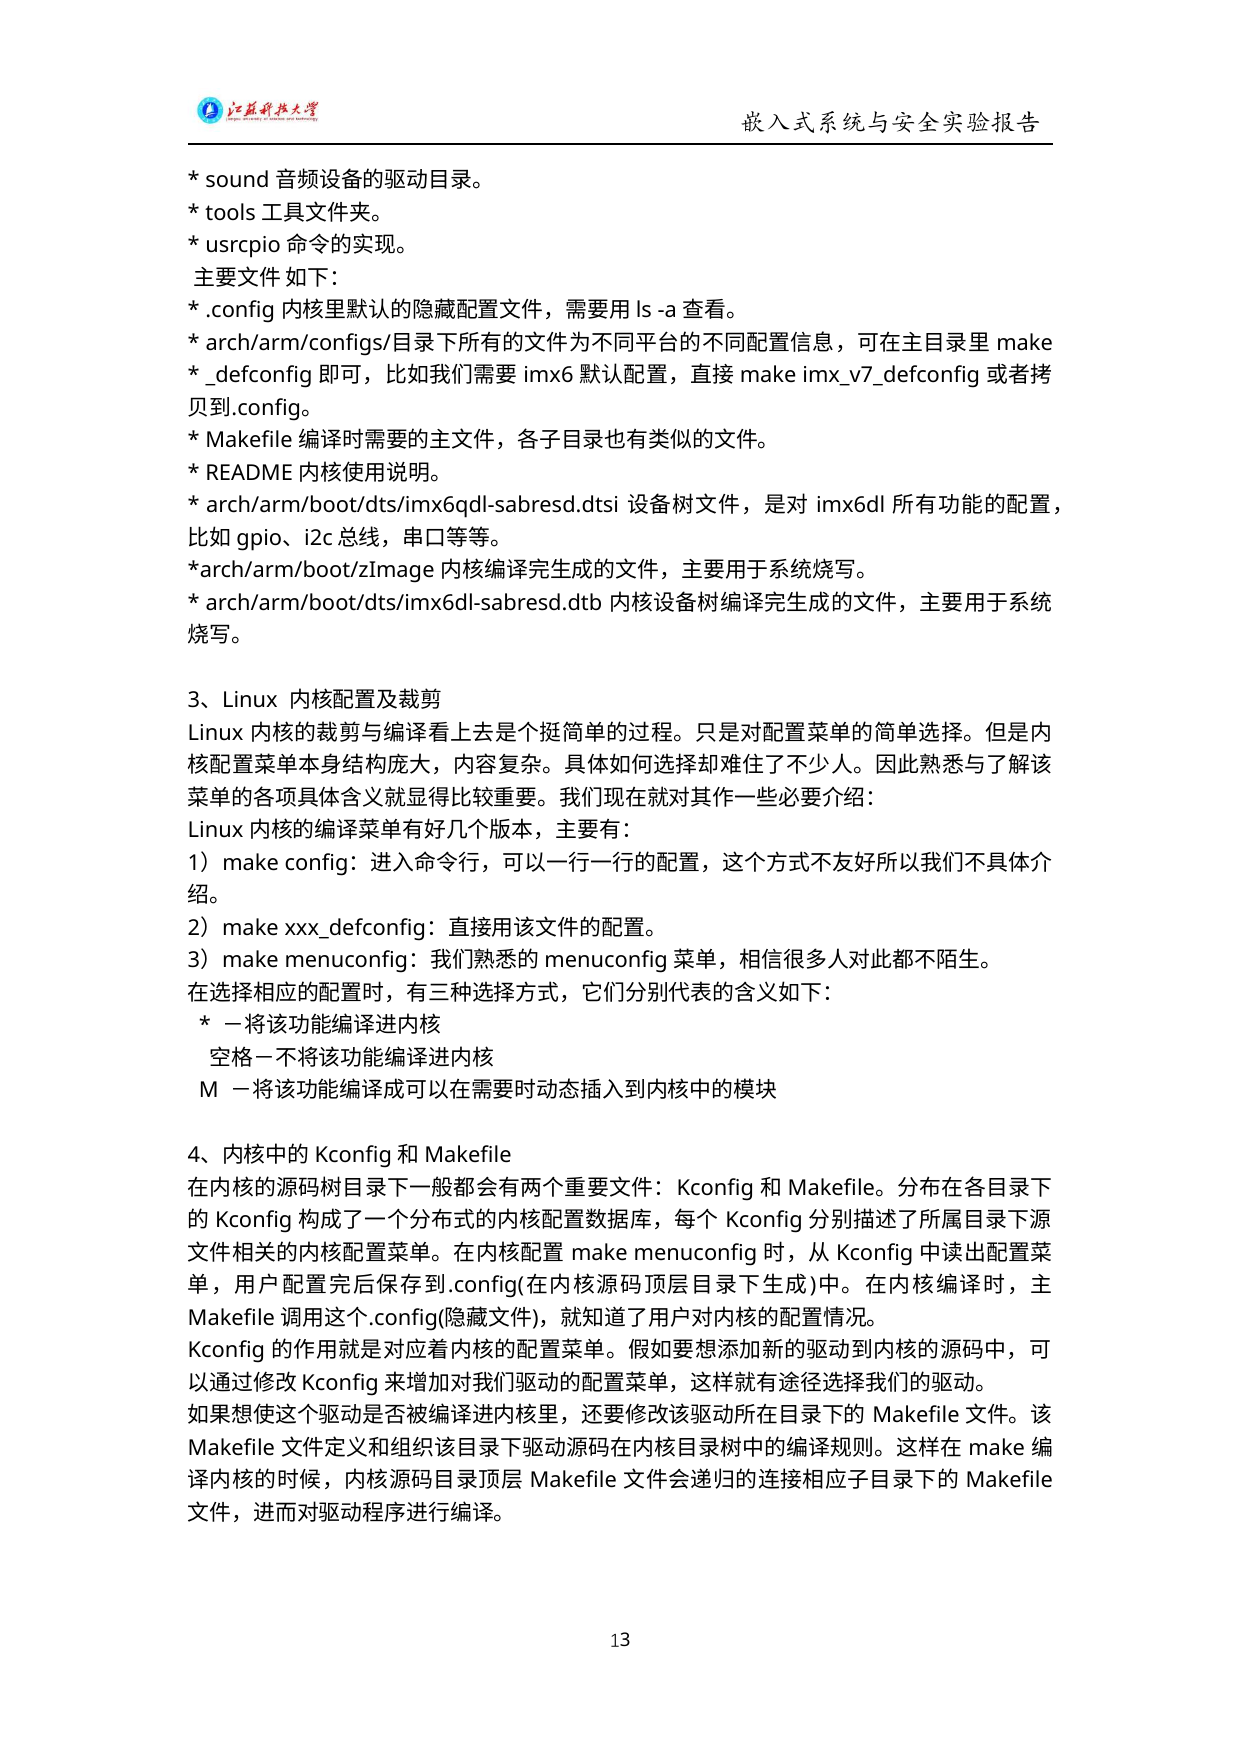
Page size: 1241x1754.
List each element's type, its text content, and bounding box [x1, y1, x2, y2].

text Linux 内核的编译菜单有好几个版本，主要有： [187, 812, 1053, 844]
text 4、内核中的 Kconfig 和 Makefile [187, 1137, 1053, 1169]
text 如果想使这个驱动是否被编译进内核里，还要修改该驱动所在目录下的 Makefile 文件。该 Makefile 文件定义和组织该目录下驱动源码在内核目录树中的编译规则。这样在 make 编译内核的时候，内核源码目录顶层 Makefile 文件会递归的连接相应子目录下的 Makefile 文件，进而对驱动程序进行编译。 [187, 1397, 1053, 1527]
text * Makefile 编译时需要的主文件，各子目录也有类似的文件。 [187, 422, 1053, 454]
text *arch/arm/boot/zImage 内核编译完生成的文件，主要用于系统烧写。 [187, 552, 1053, 584]
text 主要文件 如下： [187, 259, 1053, 292]
text 3）make menuconfig：我们熟悉的 menuconfig 菜单，相信很多人对此都不陌生。 [187, 942, 1053, 974]
text Linux 内核的裁剪与编译看上去是个挺简单的过程。只是对配置菜单的简单选择。但是内核配置菜单本身结构庞大，内容复杂。具体如何选择却难住了不少人。因此熟悉与了解该菜单的各项具体含义就显得比较重要。我们现在就对其作一些必要介绍： [187, 714, 1053, 812]
text * arch/arm/configs/目录下所有的文件为不同平台的不同配置信息，可在主目录里 make * _defconfig 即可，比如我们需要 imx6 默认配置，直接 make imx_v7_defconfig 或者拷贝到.config。 [187, 324, 1053, 422]
text 空格－不将该功能编译进内核 [187, 1039, 1053, 1072]
text 在选择相应的配置时，有三种选择方式，它们分别代表的含义如下： [187, 974, 1053, 1007]
text * arch/arm/boot/dts/imx6qdl-sabresd.dtsi 设备树文件，是对 imx6dl 所有功能的配置，比如 gpio、i2c总线，串口等等。 [187, 487, 1053, 552]
text * sound 音频设备的驱动目录。 [187, 162, 1053, 194]
text 1）make config：进入命令行，可以一行一行的配置，这个方式不友好所以我们不具体介绍。 [187, 844, 1053, 909]
text * README 内核使用说明。 [187, 454, 1053, 487]
picture [187, 88, 328, 132]
text * .config 内核里默认的隐藏配置文件，需要用 ls -a 查看。 [187, 292, 1053, 324]
text 在内核的源码树目录下一般都会有两个重要文件：Kconfig 和 Makefile。分布在各目录下的 Kconfig 构成了一个分布式的内核配置数据库，每个 Kconfig 分别描述了所属目录下源文件相关的内核配置菜单。在内核配置 make menuconfig 时，从 Kconfig 中读出配置菜单，用户配置完后保存到.config(在内核源码顶层目录下生成)中。在内核编译时，主 Makefile 调用这个.config(隐藏文件)，就知道了用户对内核的配置情况。 [187, 1169, 1053, 1332]
text * tools 工具文件夹。 [187, 194, 1053, 227]
text * －将该功能编译进内核 [187, 1007, 1053, 1039]
text 3、Linux 内核配置及裁剪 [187, 682, 1053, 714]
text * usrcpio 命令的实现。 [187, 227, 1053, 259]
text M －将该功能编译成可以在需要时动态插入到内核中的模块 [187, 1072, 1053, 1104]
text Kconfig 的作用就是对应着内核的配置菜单。假如要想添加新的驱动到内核的源码中，可以通过修改Kconfig 来增加对我们驱动的配置菜单，这样就有途径选择我们的驱动。 [187, 1332, 1053, 1397]
text 2）make xxx_defconfig：直接用该文件的配置。 [187, 909, 1053, 942]
text * arch/arm/boot/dts/imx6dl-sabresd.dtb 内核设备树编译完生成的文件，主要用于系统烧写。 [187, 584, 1053, 649]
